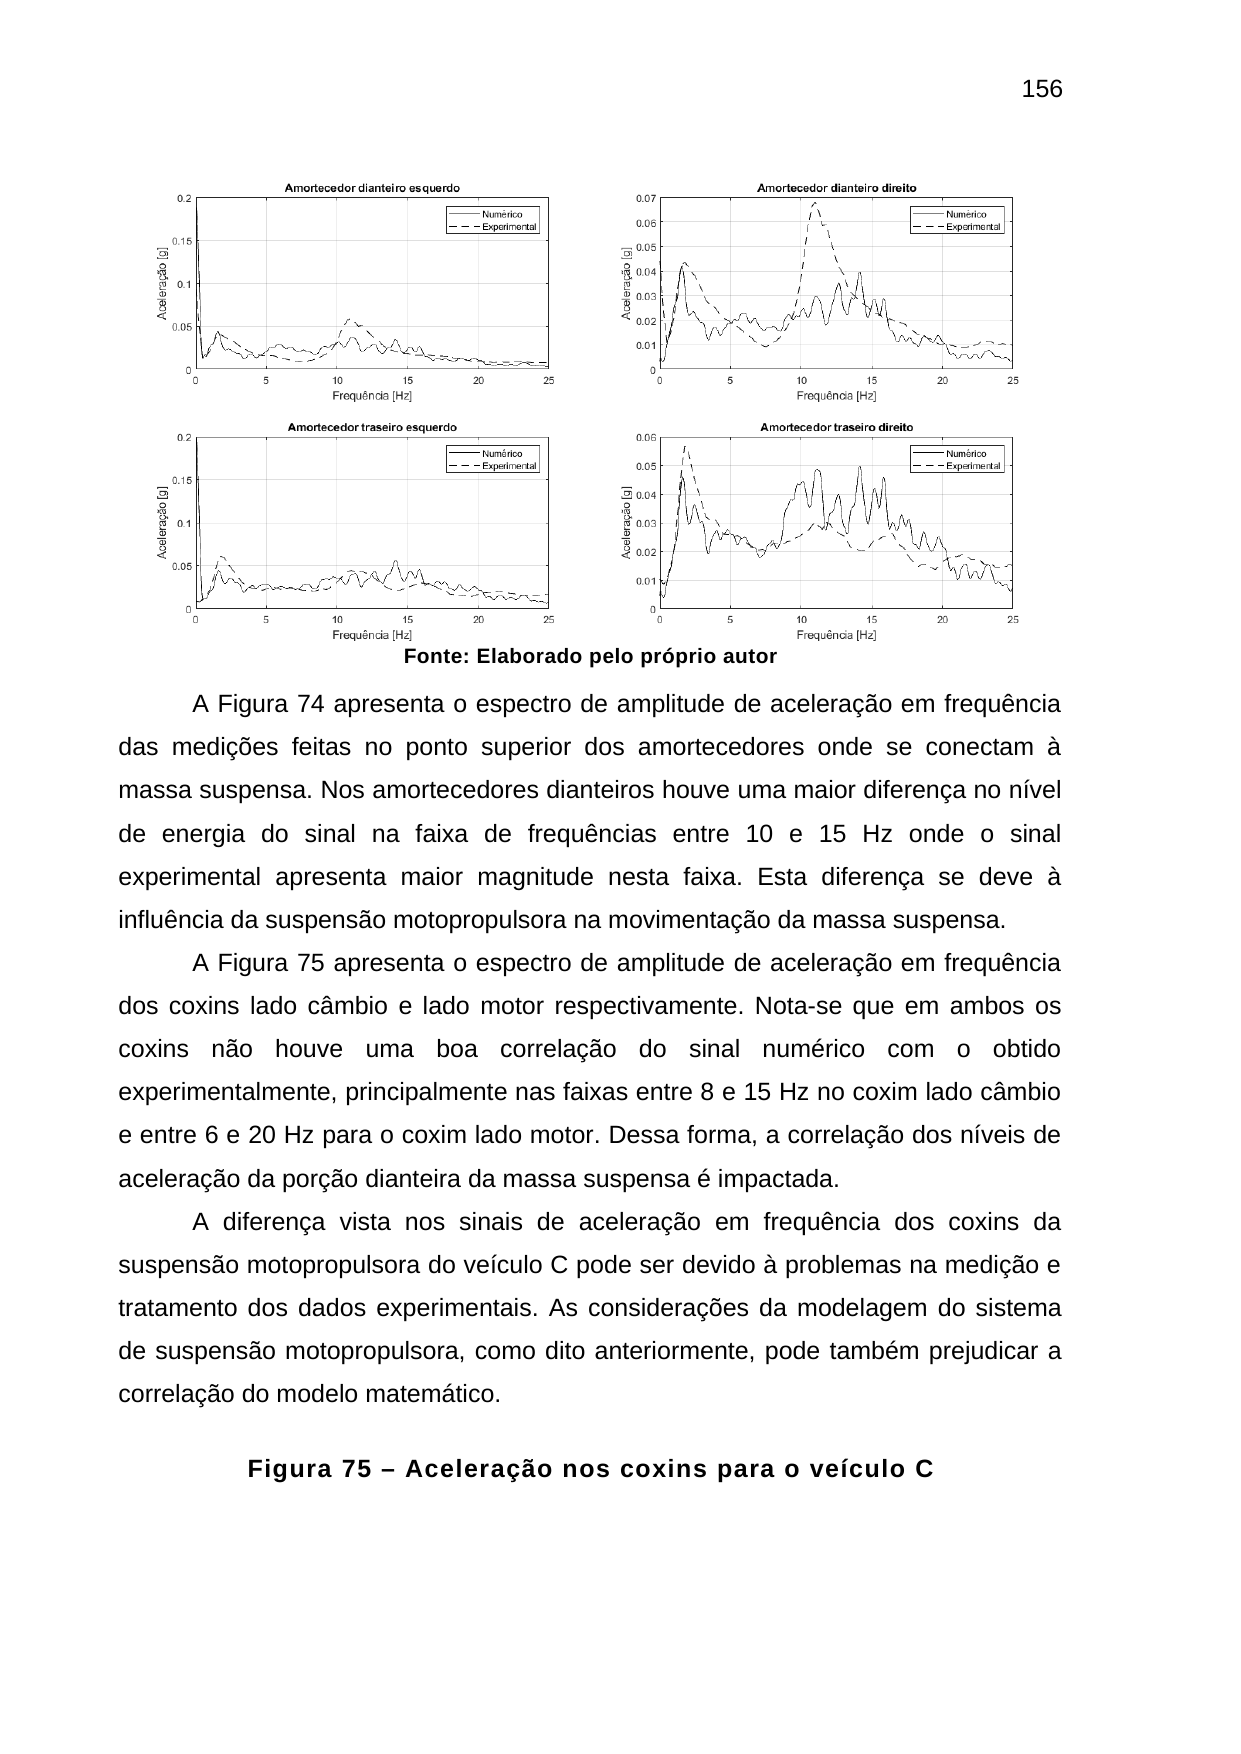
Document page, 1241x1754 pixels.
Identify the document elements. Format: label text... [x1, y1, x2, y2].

text A Figura 75 apresenta o espectro de amplitude de aceleração em frequência dos coxins lado câmbio e lado motor respectivamente. Nota-se que em ambos os coxins não houve uma boa correlação do sinal numérico com o obtido experimentalmente, principalmente nas faixas entre 8 e 15 Hz no coxim lado câmbio e entre 6 e 20 Hz para o coxim lado motor. Dessa forma, a correlação dos níveis de aceleração da porção dianteira da massa suspensa é impactada. [118, 948, 1063, 1192]
text A Figura 74 apresenta o espectro de amplitude de aceleração em frequência das medições feitas no ponto superior dos amortecedores onde se conectam à massa suspensa. Nos amortecedores dianteiros houve uma maior diferença no nível de energia do sinal na faixa de frequências entre 10 e 15 Hz onde o sinal experimental apresenta maior magnitude nesta faixa. Esta diferença se deve à influência da suspensão motopropulsora na movimentação da massa suspensa. [118, 689, 1063, 933]
picture [148, 177, 1033, 645]
title Fonte: Elaborado pelo próprio autor [118, 644, 1063, 668]
subtitle Figura 75 – Aceleração nos coxins para o veículo C [118, 1453, 1063, 1482]
text A diferença vista nos sinais de aceleração em frequência dos coxins da suspensão motopropulsora do veículo C pode ser devido à problemas na medição e tratamento dos dados experimentais. As considerações da modelagem do sistema de suspensão motopropulsora, como dito anteriormente, pode também prejudicar a correlação do modelo matemático. [118, 1207, 1063, 1408]
